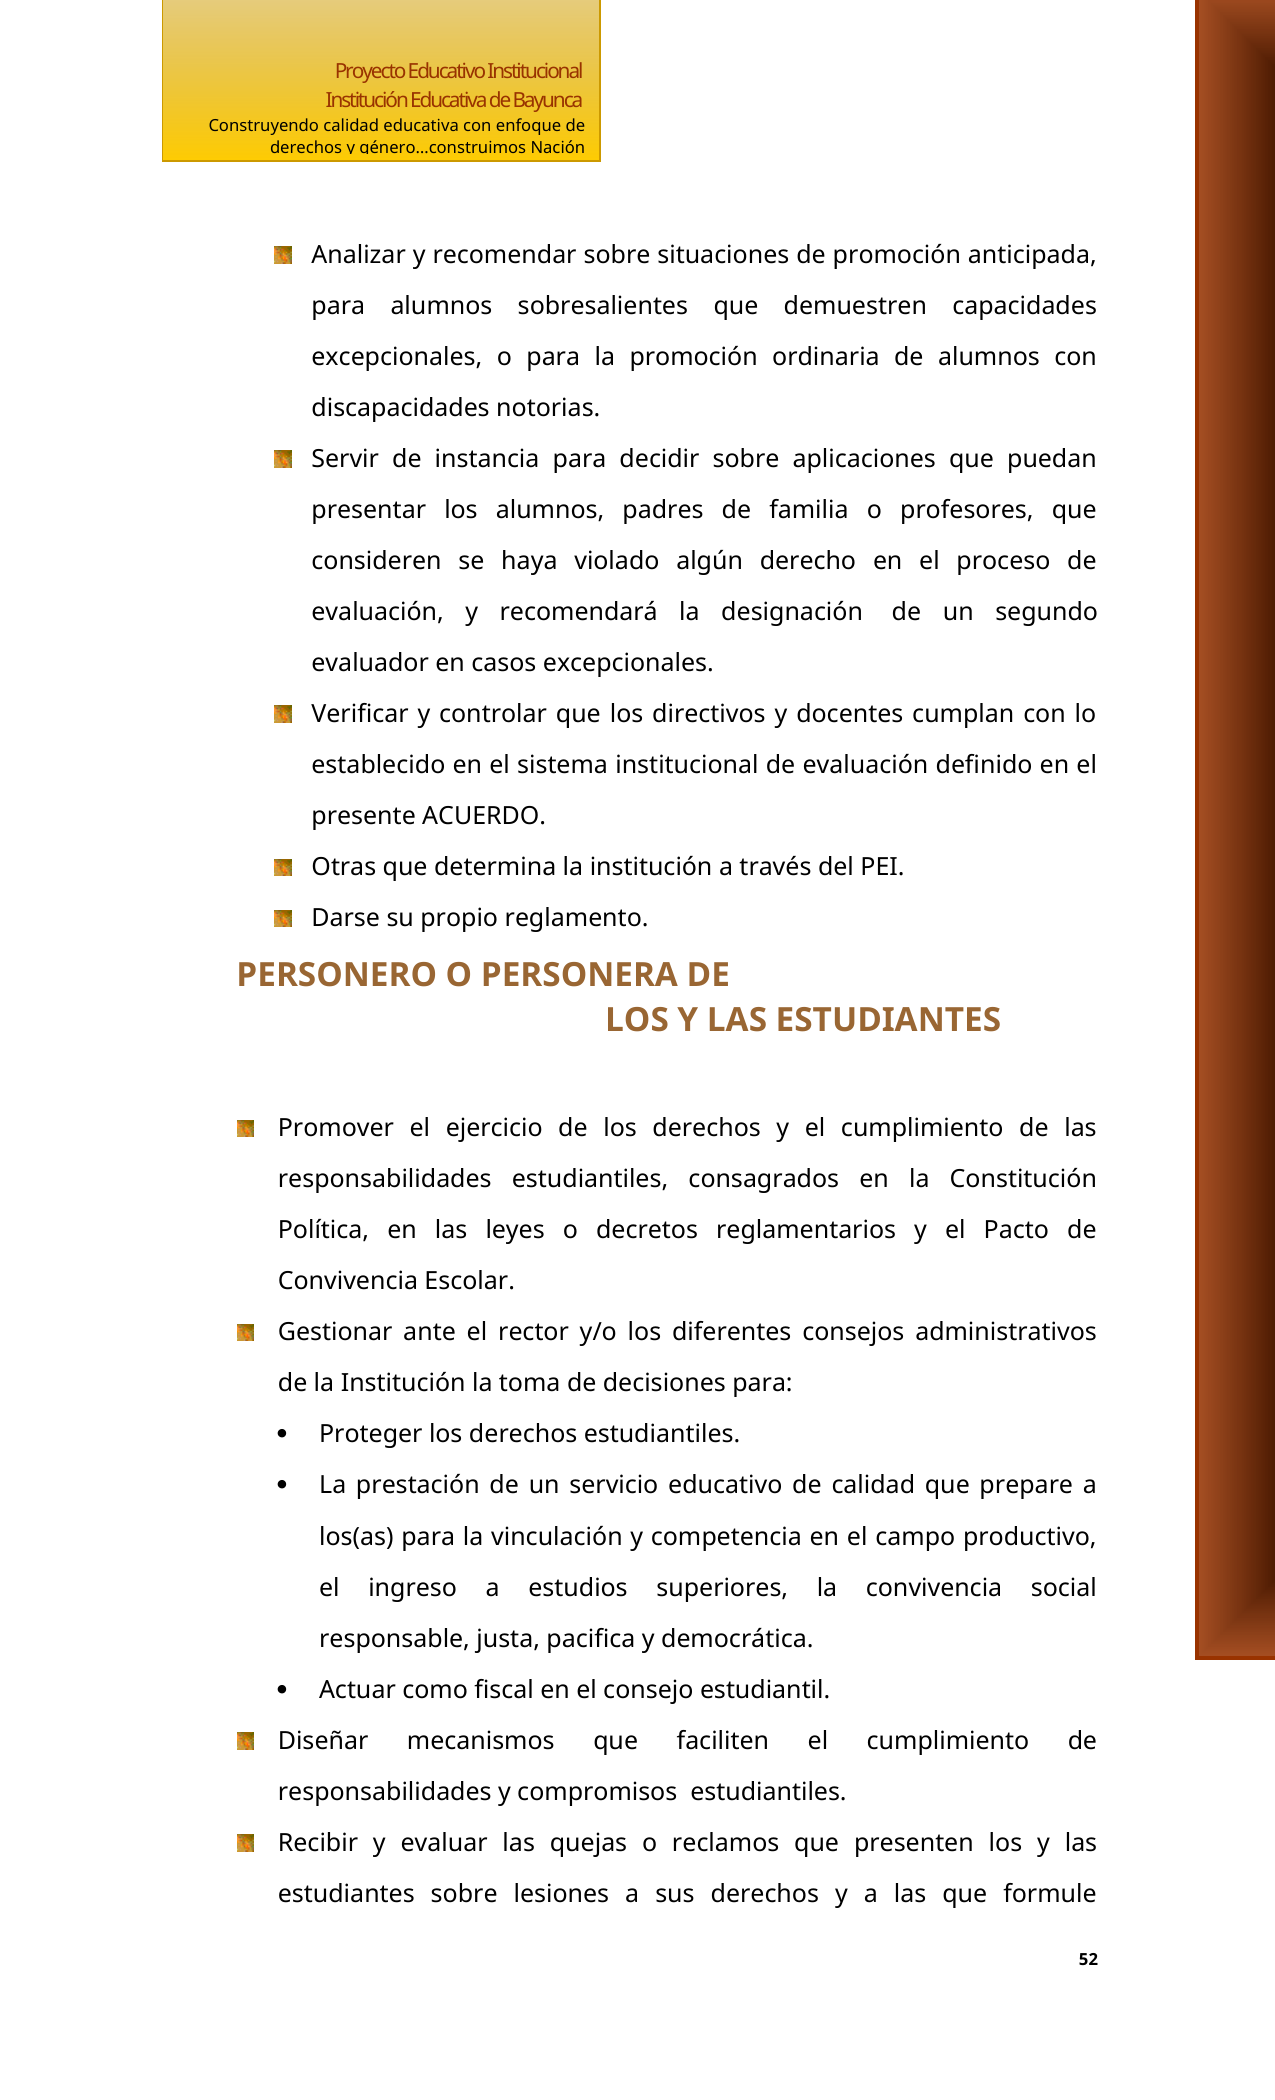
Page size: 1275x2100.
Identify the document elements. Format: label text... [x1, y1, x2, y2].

picture [274, 705, 292, 723]
picture [237, 1732, 254, 1750]
list Verificar y controlar que los directivos y docentes cumplan con lo establecido en el sistema institucional de evaluación definido en el presente ACUERDO. [274, 696, 1098, 832]
list Diseñar mecanismos que faciliten el cumplimiento de responsabilidades y compromisos estudiantiles. [236, 1722, 1098, 1807]
picture [237, 1324, 254, 1341]
list Gestionar ante el rector y/o los diferentes consejos administrativos de la toma de decisiones para: [236, 1314, 1098, 1399]
picture [237, 1120, 254, 1137]
text PERSONERO O PERSONERA DE [236, 951, 1098, 996]
list Actuar como fiscal en el consejo estudiantil. [278, 1671, 1098, 1705]
picture [274, 246, 292, 264]
list Proteger los derechos estudiantiles. [278, 1416, 1098, 1450]
list Darse su propio reglamento. [274, 900, 1098, 934]
list Promover el ejercicio de los derechos y el cumplimiento de las responsabilidades estudiantiles, consagrados en , en las leyes o decretos reglamentarios y el Pacto de Convivencia Escolar. [236, 1110, 1098, 1297]
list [236, 1824, 1098, 1909]
picture [274, 859, 292, 876]
list La prestación de un servicio educativo de calidad que prepare a los(as) para la vinculación y competencia en el campo productivo, el ingreso a estudios superiores, la convivencia social responsable, justa, pacifica y democrática. [278, 1467, 1098, 1654]
picture [274, 910, 292, 927]
picture [274, 450, 292, 468]
list Otras que determina la institución a través del PEI. [274, 849, 1098, 883]
list Servir de instancia para decidir sobre aplicaciones que puedan presentar los alumnos, padres de familia o profesores, que consideren se haya violado algún derecho en el proceso de evaluación, y recomendará la designación de un segundo evaluador en casos excepcionales. [274, 440, 1098, 679]
list Analizar y recomendar sobre situaciones de promoción anticipada, para alumnos sobresalientes que demuestren capacidades excepcionales, o para la promoción ordinaria de alumnos con discapacidades notorias. [274, 236, 1098, 423]
text LOS Y LAS ESTUDIANTES [605, 996, 1098, 1042]
picture [237, 1834, 254, 1852]
